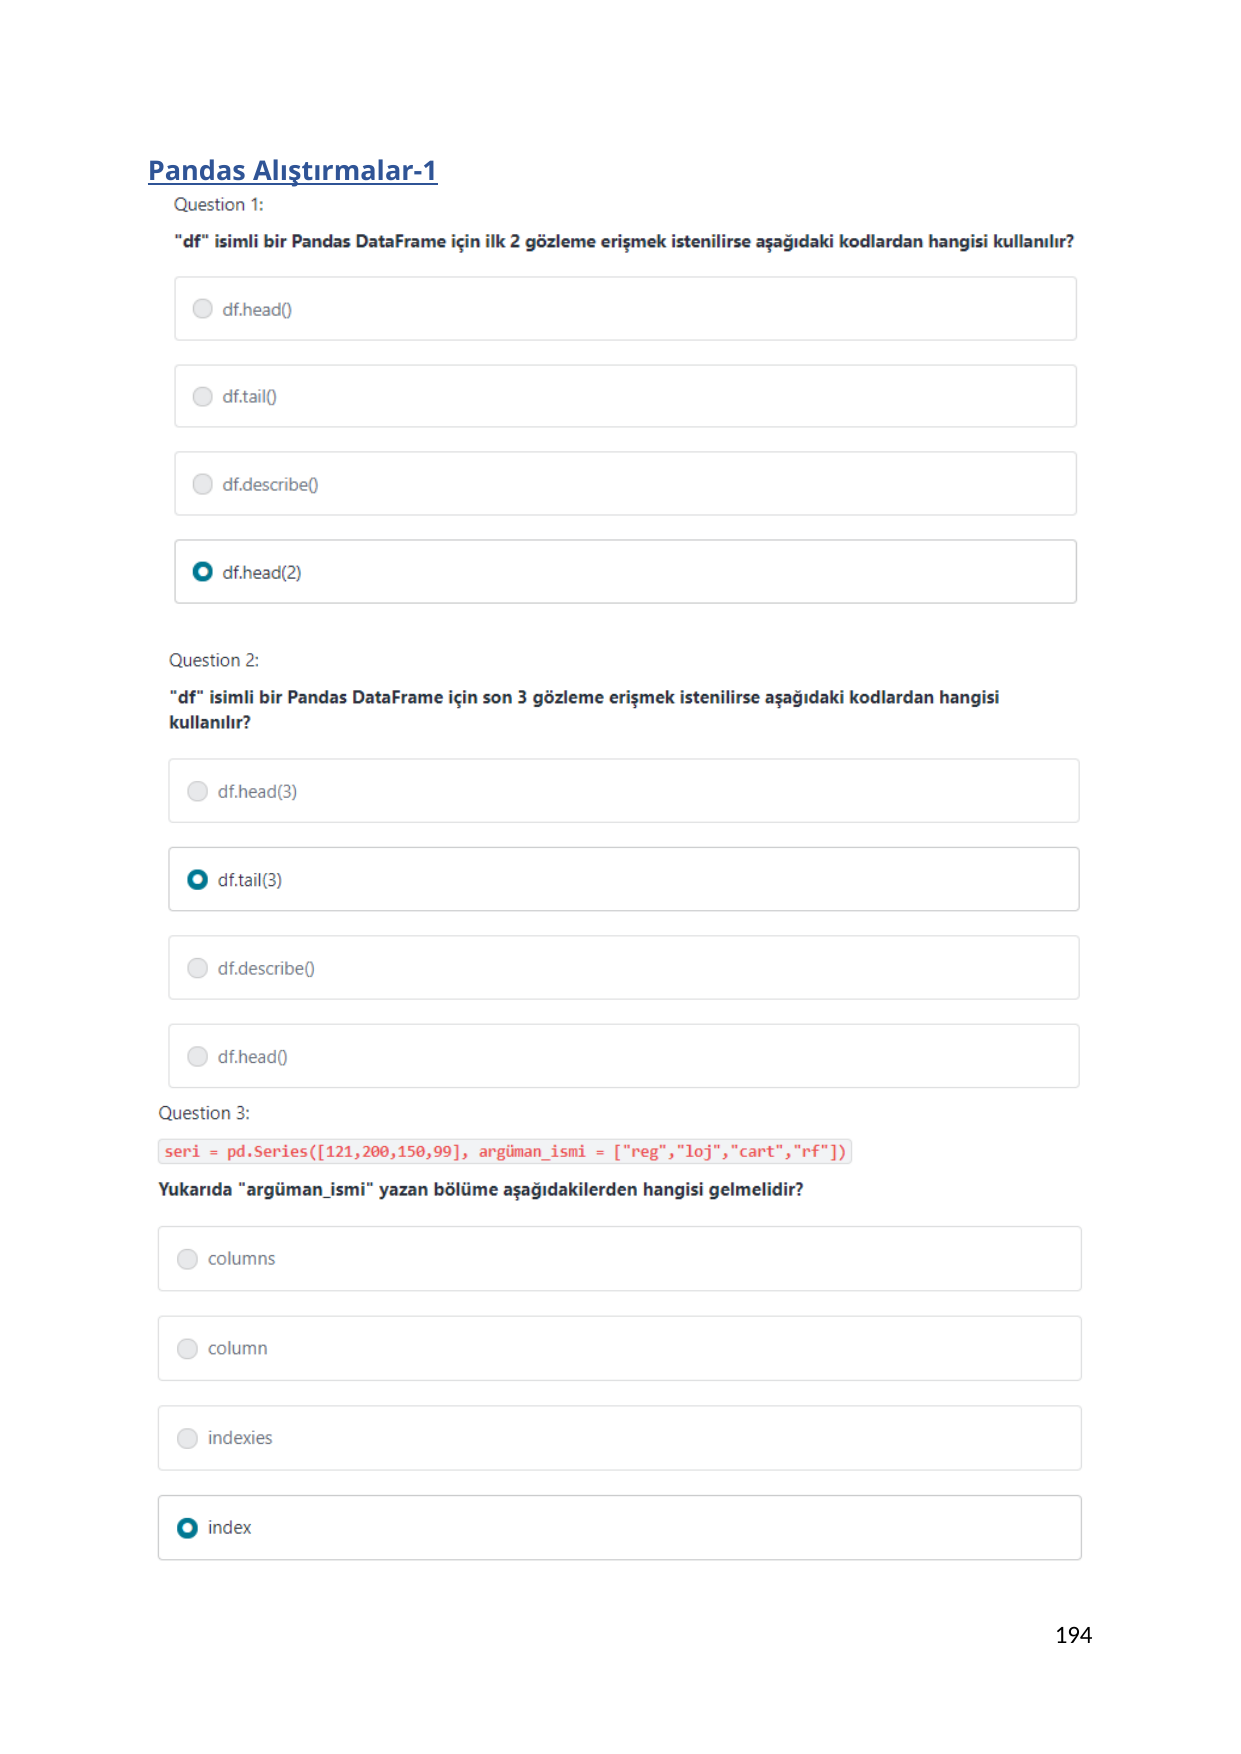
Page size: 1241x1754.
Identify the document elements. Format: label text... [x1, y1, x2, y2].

picture [147, 639, 1093, 1099]
subtitle Pandas Alıştırmalar-1 [148, 152, 1092, 189]
picture [147, 191, 1093, 621]
picture [147, 1100, 1093, 1575]
